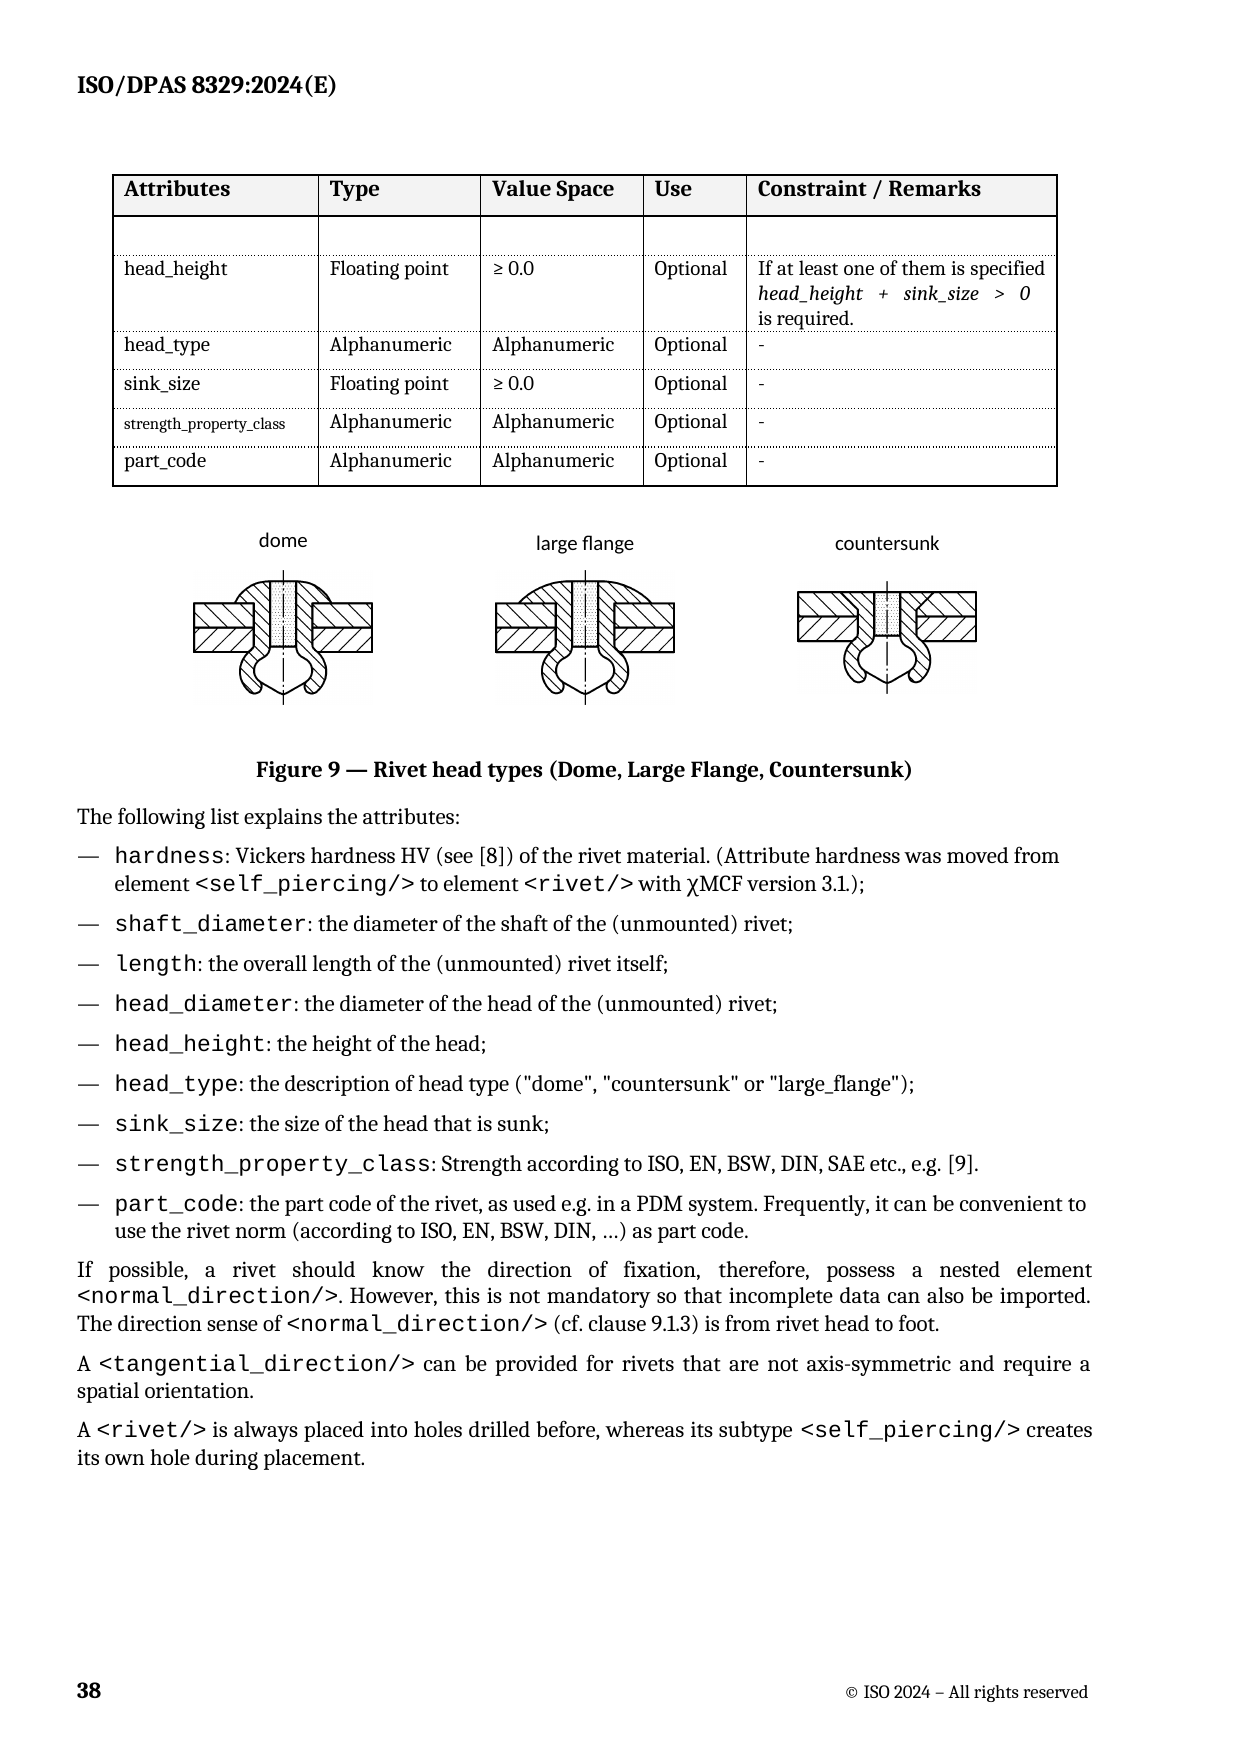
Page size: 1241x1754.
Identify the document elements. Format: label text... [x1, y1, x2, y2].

list part_code: the part code of the rivet, as used e.g. in a PDM system. Frequently, it can be convenient to use the rivet norm (according to ISO, EN, BSW, DIN, …) as part code. [77, 1190, 1092, 1244]
list hardness: Vickers hardness HV (see ) of the rivet material. (Attribute hardness was moved from element <self_piercing/> to element <rivet/> with χMCF version 3.1.); [77, 843, 1092, 898]
list shaft_diameter: the diameter of the shaft of the (unmounted) rivet; [77, 910, 1092, 938]
text Figure 9 — Rivet head types (Dome, Large Flange, Countersunk) [77, 757, 1092, 783]
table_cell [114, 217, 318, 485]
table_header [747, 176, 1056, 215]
list head_diameter: the diameter of the head of the (unmounted) rivet; [77, 990, 1092, 1018]
text If possible, a rivet should know the direction of fixation, therefore, possess a nested element <normal_direction/>. However, this is not mandatory so that incomplete data can also be imported. The direction sense of <normal_direction/> (cf. clause 9.1.3) is from rivet head to foot. [77, 1257, 1092, 1338]
list length: the overall length of the (unmounted) rivet itself; [77, 950, 1092, 978]
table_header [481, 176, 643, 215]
picture [797, 581, 977, 694]
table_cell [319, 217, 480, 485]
text A <tangential_direction/> can be provided for rivets that are not axis-symmetric and require a spatial orientation. [77, 1351, 1092, 1404]
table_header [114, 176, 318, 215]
list sink_size: the size of the head that is sunk; [77, 1110, 1092, 1138]
list head_type: the description of head type ("dome", "countersunk" or "large_flange"); [77, 1070, 1092, 1098]
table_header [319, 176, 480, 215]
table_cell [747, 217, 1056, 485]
picture [495, 570, 675, 705]
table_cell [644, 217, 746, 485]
text A <rivet/> is always placed into holes drilled before, whereas its subtype <self_piercing/> creates its own hole during placement. [77, 1417, 1092, 1471]
text The following list explains the attributes: [77, 804, 1092, 830]
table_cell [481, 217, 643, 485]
picture [193, 570, 373, 705]
list head_height: the height of the head; [77, 1030, 1092, 1058]
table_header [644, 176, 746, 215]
list strength_property_class: Strength according to ISO, EN, BSW, DIN, SAE etc., e.g. . [77, 1150, 1092, 1178]
